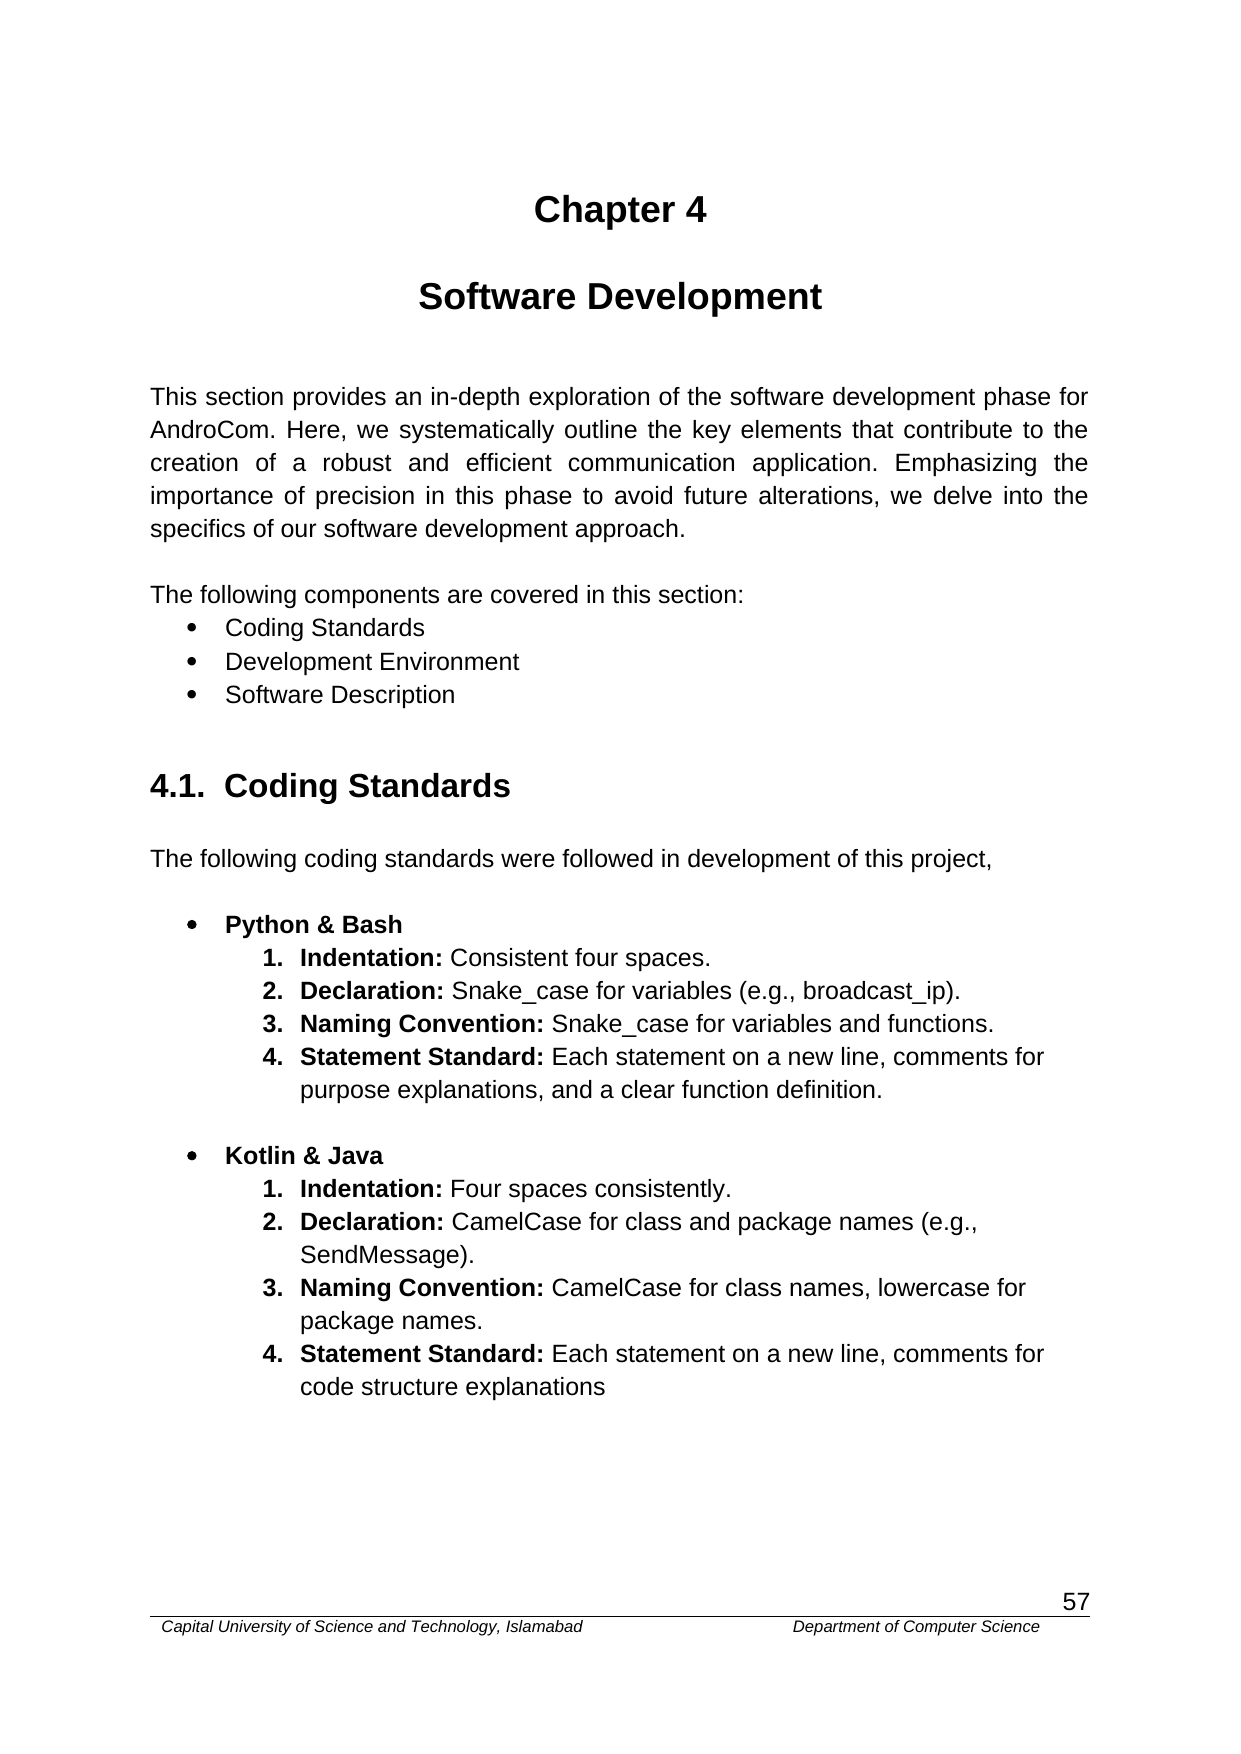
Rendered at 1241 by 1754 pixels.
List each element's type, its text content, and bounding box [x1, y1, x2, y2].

text The following coding standards were followed in development of this project, [150, 844, 1090, 872]
list Naming Convention: Snake_case for variables and functions. [262, 1009, 1090, 1038]
subtitle Coding Standards [150, 767, 1090, 805]
list Indentation: Consistent four spaces. [262, 943, 1090, 972]
list Statement Standard: Each statement on a new line, comments for code structure explanations [262, 1339, 1090, 1401]
list Python & Bash [187, 910, 1090, 939]
list Kotlin & Java [187, 1141, 1090, 1170]
subtitle Software Development [150, 274, 1090, 318]
list Declaration: CamelCase for class and package names (e.g., SendMessage). [262, 1207, 1090, 1269]
list Declaration: Snake_case for variables (e.g., broadcast_ip). [262, 976, 1090, 1005]
list Indentation: Four spaces consistently. [262, 1174, 1090, 1203]
list Naming Convention: CamelCase for class names, lowercase for package names. [262, 1273, 1090, 1335]
list Coding Standards [187, 613, 1090, 642]
text The following components are covered in this section: [150, 580, 1090, 609]
list Statement Standard: Each statement on a new line, comments for purpose explanations, and a clear function definition. [262, 1042, 1090, 1104]
text This section provides an in-depth exploration of the software development phase for AndroCom. Here, we systematically outline the key elements that contribute to the creation of a robust and efficient communication application. Emphasizing the importance of precision in this phase to avoid future alterations, we delve into the specifics of our software development approach. [150, 382, 1090, 543]
list Software Description [187, 679, 1090, 708]
subtitle Chapter 4 [150, 187, 1090, 231]
list Development Environment [187, 646, 1090, 675]
